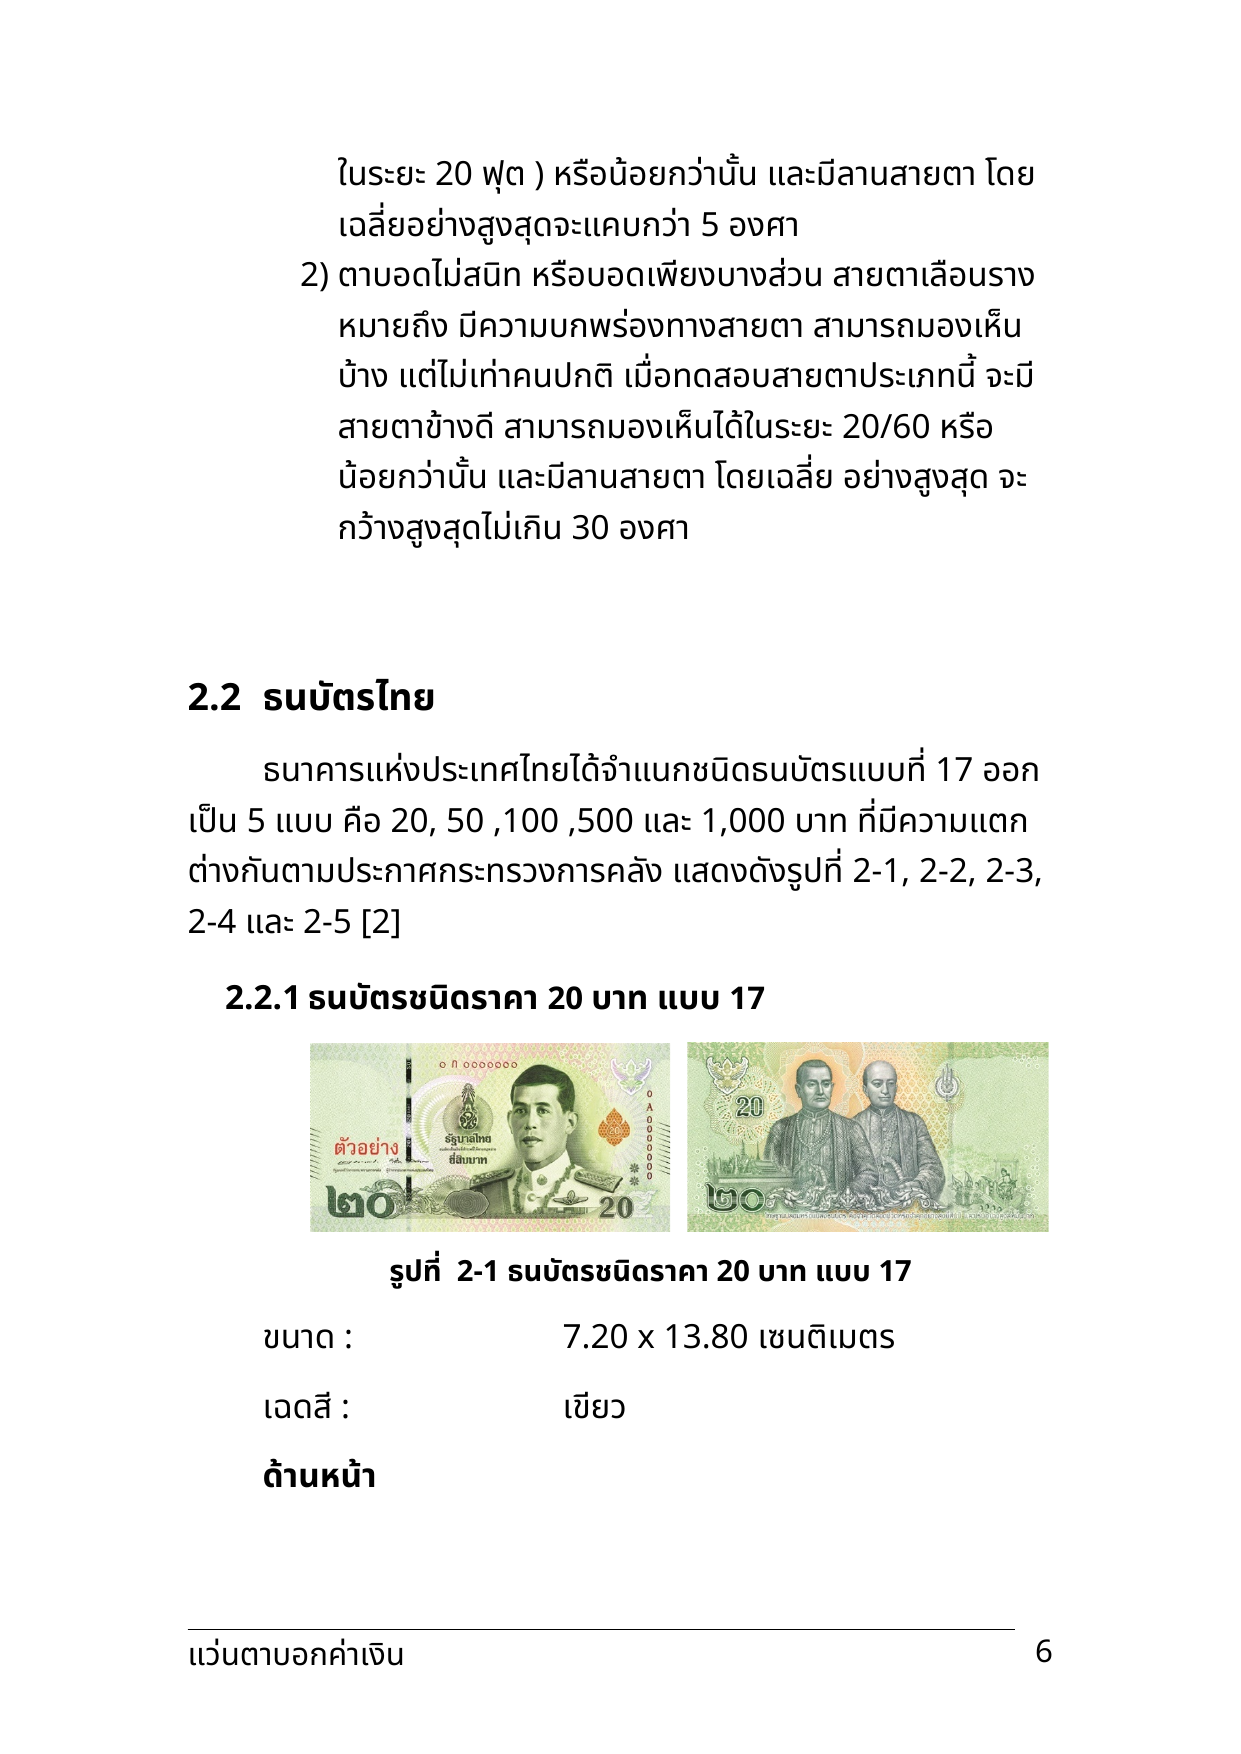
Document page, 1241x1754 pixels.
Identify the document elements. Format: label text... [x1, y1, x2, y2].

text ธนาคารแห่งประเทศไทยได้จำแนกชนิดธนบัตรแบบที่ 17 ออกเป็น 5 แบบ คือ 20, 50 ,100 ,500 และ 1,000 บาท ที่มีความแตกต่างกันตามประกาศกระทรวงการคลัง แสดงดังรูปที่ 2-1, 2-2, 2-3, 2-4 และ 2-5 [2] [187, 746, 1053, 948]
text ขนาด : 7.20 x 13.80 เซนติเมตร [262, 1313, 1053, 1364]
subtitle ธนบัตรชนิดราคา 20 บาท แบบ 17 [225, 973, 1053, 1024]
text รูปที่ 2-1 ธนบัตรชนิดราคา 20 บาท แบบ 17 [225, 1250, 1053, 1294]
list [300, 150, 1053, 251]
picture [687, 1042, 1049, 1232]
text เฉดสี : เขียว [262, 1383, 1053, 1433]
subtitle ธนบัตรไทย [187, 670, 1053, 727]
list ตาบอดไม่สนิท หรือบอดเพียงบางส่วน สายตาเลือนราง หมายถึง มีความบกพร่องทางสายตา สามารถมองเห็นบ้าง แต่ไม่เท่าคนปกติ เมื่อทดสอบสายตาประเภทนี้ จะมีสายตาข้างดี สามารถมองเห็นได้ในระยะ 20/60 หรือน้อยกว่านั้น และมีลานสายตา โดยเฉลี่ย อย่างสูงสุด จะกว้างสูงสุดไม่เกิน 30 องศา [300, 251, 1053, 554]
picture [310, 1043, 671, 1232]
text ด้านหน้า [262, 1452, 1053, 1502]
